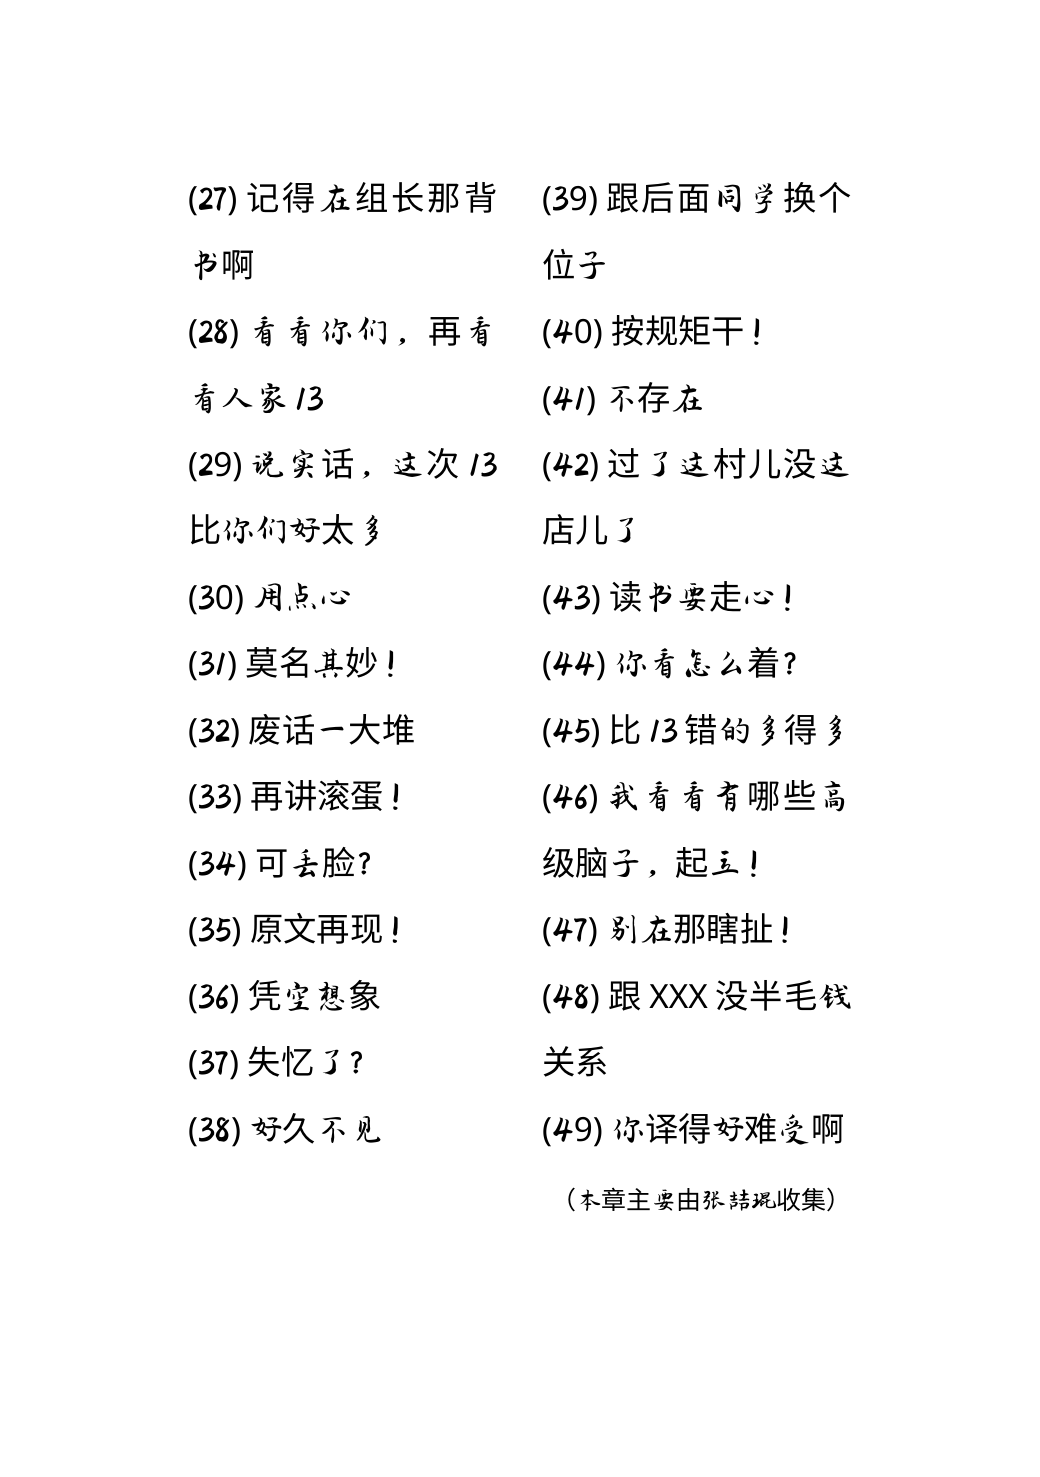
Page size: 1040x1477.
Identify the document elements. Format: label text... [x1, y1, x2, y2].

list 莫名其妙！ [188, 632, 497, 698]
list 废话一大堆 [188, 698, 497, 764]
list 看看你们，再看看人家13 [188, 299, 497, 432]
list 跟后面同学换个位子 [542, 166, 852, 299]
list 别在那瞎扯！ [542, 897, 852, 964]
list 不存在 [542, 366, 852, 432]
list 凭空想象 [188, 964, 497, 1030]
text （本章主要由张喆琨收集） [188, 1184, 852, 1217]
list 可丢脸？ [188, 831, 497, 897]
list 比13错的多得多 [542, 698, 852, 764]
list 说实话，这次13比你们好太多 [188, 432, 497, 565]
list 读书要走心！ [542, 565, 852, 632]
list 按规矩干！ [542, 299, 852, 366]
list 好久不见 [188, 1097, 497, 1163]
list 再讲滚蛋！ [188, 764, 497, 831]
list 跟XXX没半毛钱关系 [542, 964, 852, 1097]
list 用点心 [188, 565, 497, 632]
list 你看怎么着？ [542, 632, 852, 698]
list 记得在组长那背书啊 [188, 166, 497, 299]
list 过了这村儿没这店儿了 [542, 432, 852, 565]
list 失忆了？ [188, 1030, 497, 1097]
list 你译得好难受啊 [542, 1097, 852, 1163]
list 原文再现！ [188, 897, 497, 964]
list 我看看有哪些高级脑子，起立！ [542, 764, 852, 897]
